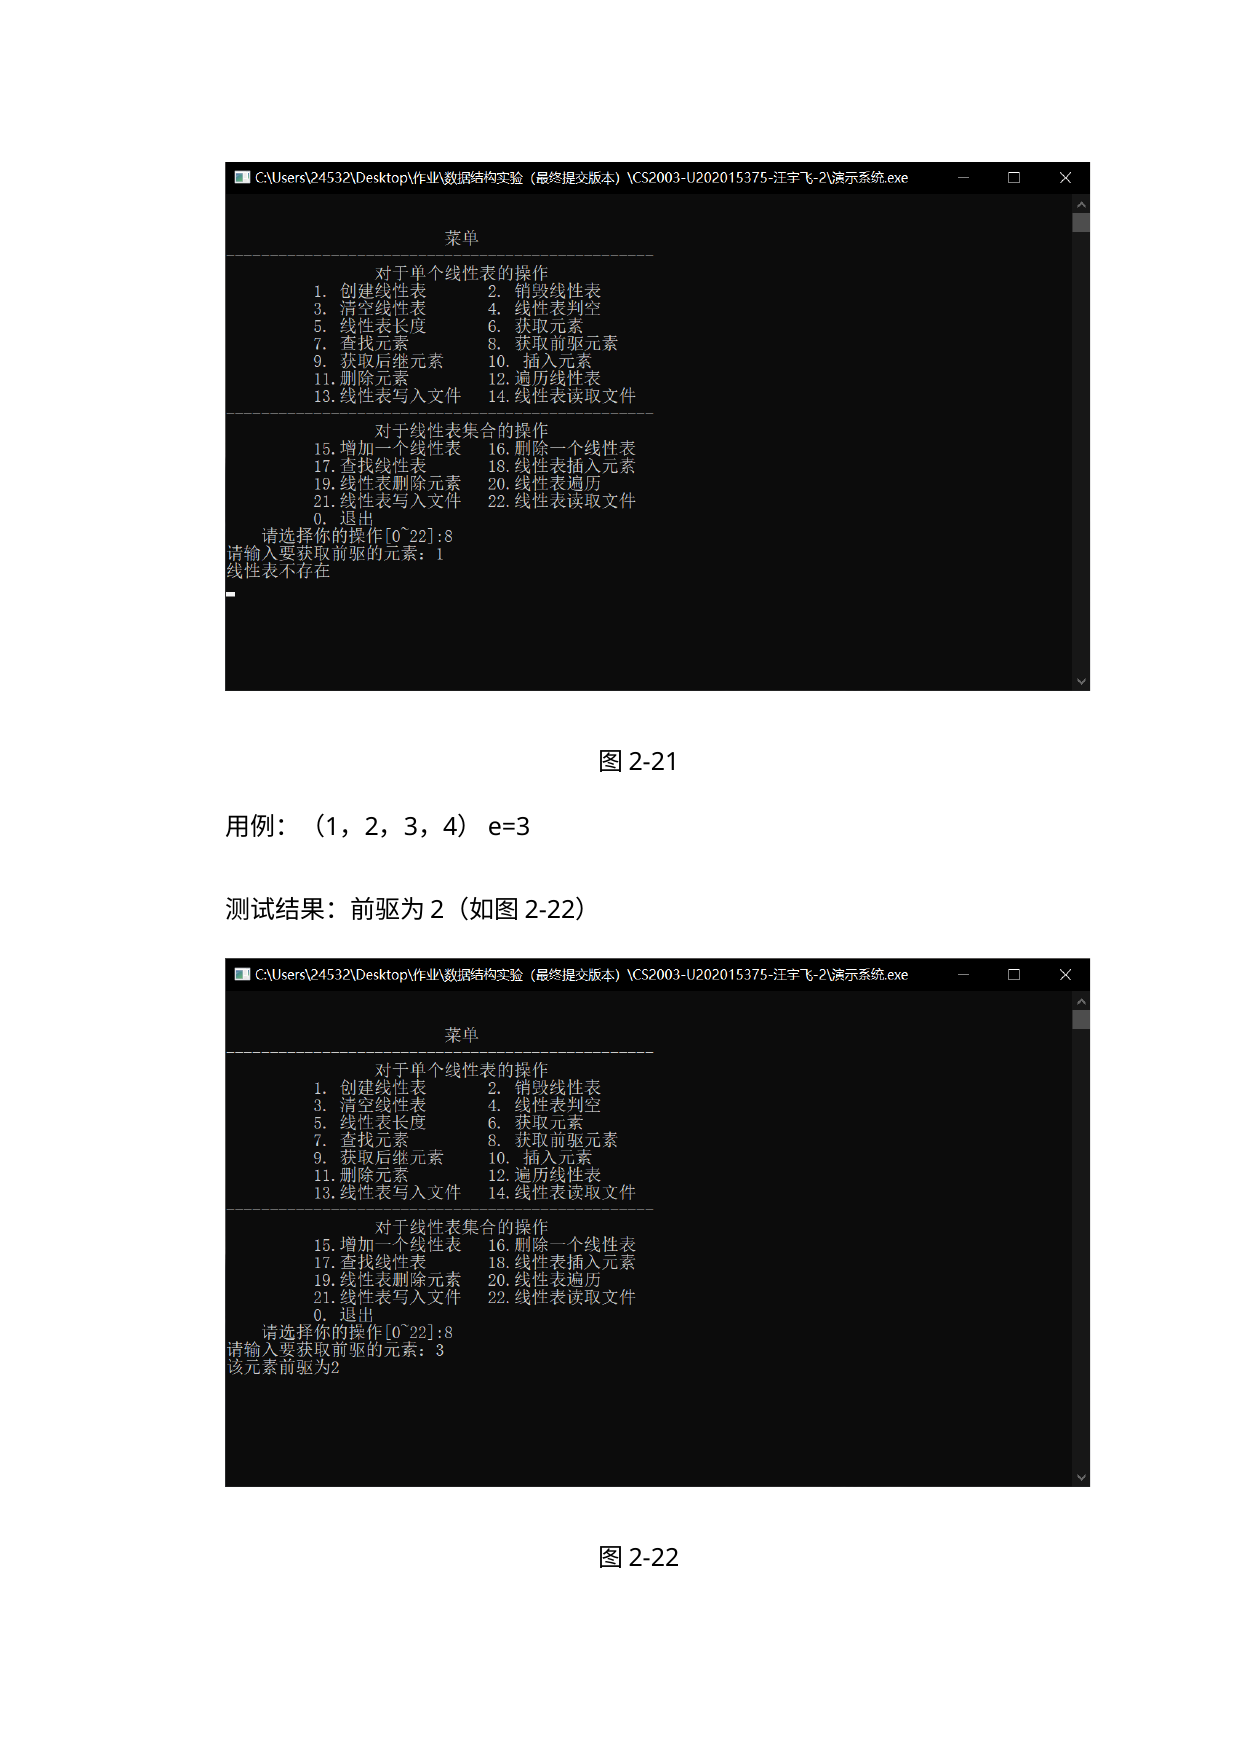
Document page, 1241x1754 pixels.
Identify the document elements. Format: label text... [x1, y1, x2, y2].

list 测试结果：前驱为2（如图2-22） [225, 875, 1053, 940]
picture [225, 958, 1091, 1487]
picture [225, 162, 1091, 691]
list 用例：（1，2，3，4） e=3 [225, 792, 1053, 857]
list 图2-22 [225, 1523, 1053, 1588]
list 图2-21 [225, 727, 1053, 792]
